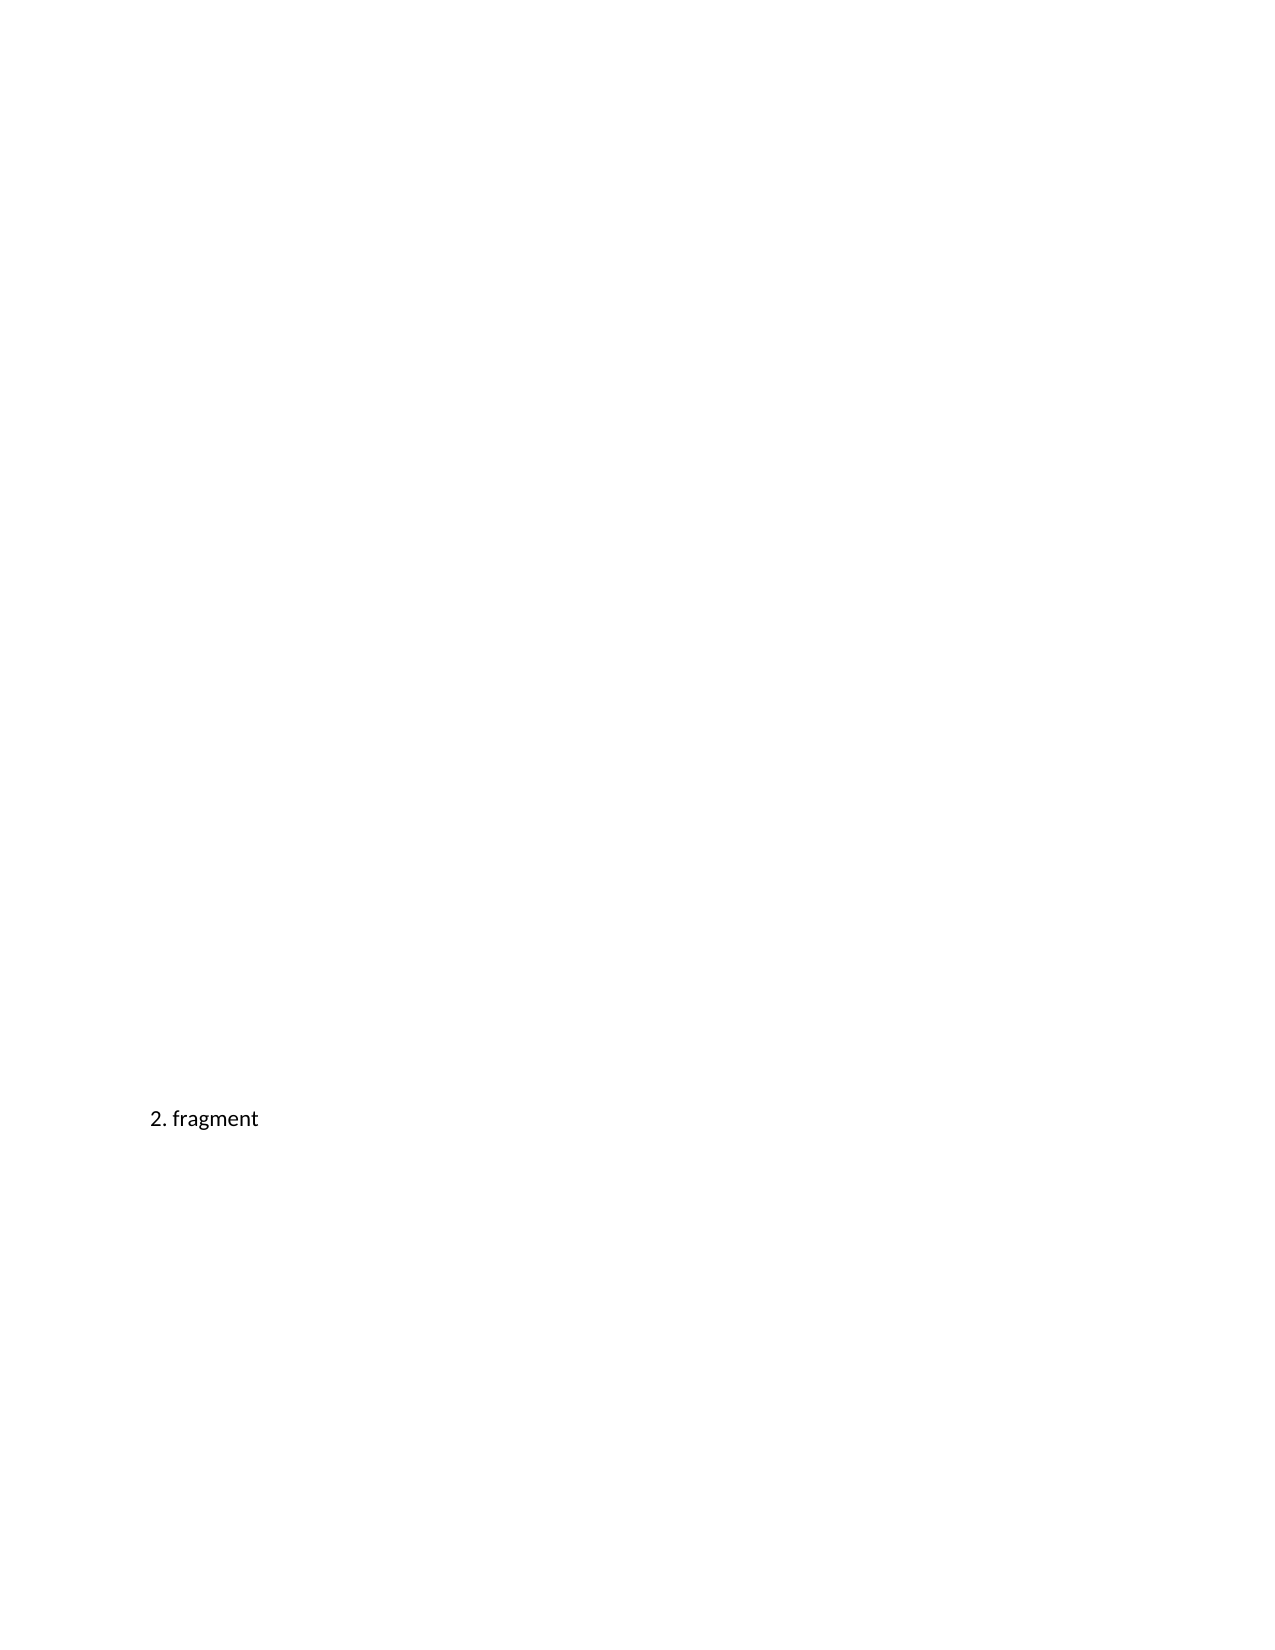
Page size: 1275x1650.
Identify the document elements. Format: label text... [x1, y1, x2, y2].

text 2. fragment [150, 1104, 1125, 1132]
